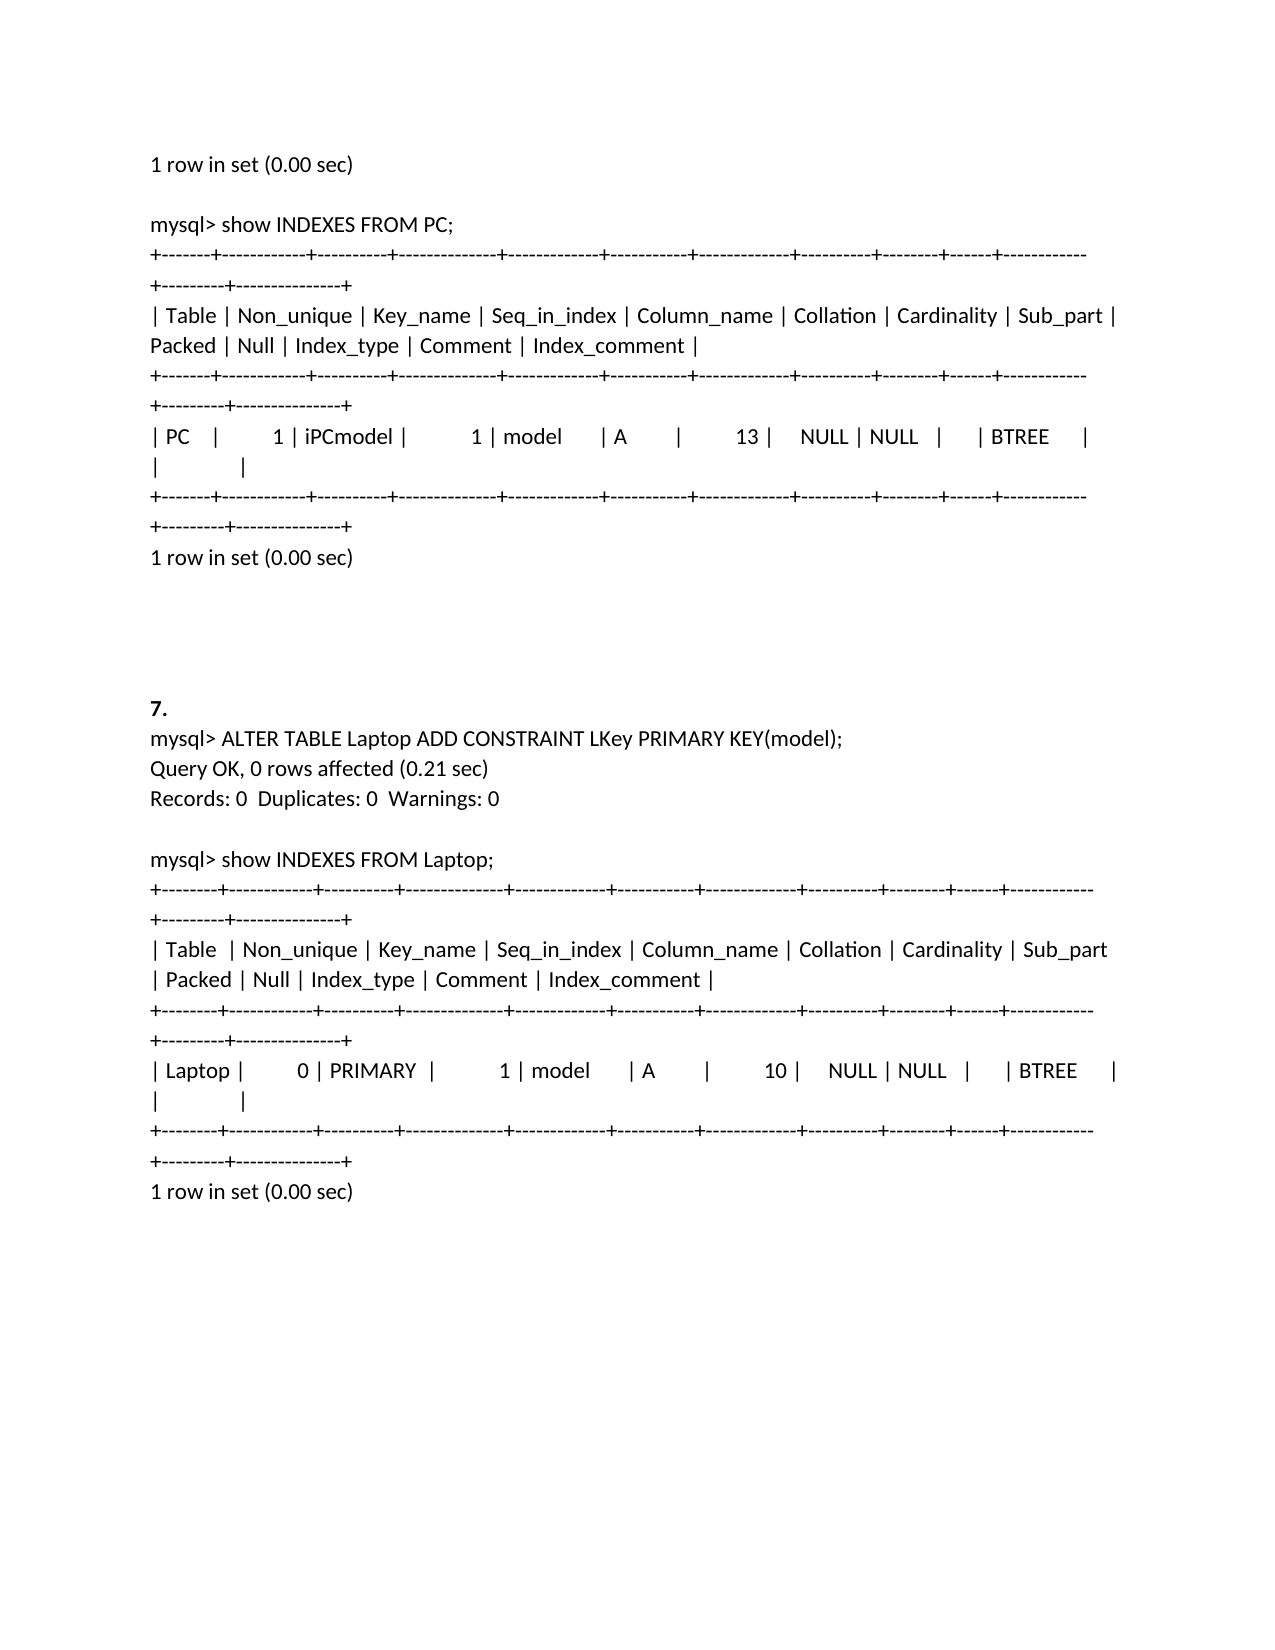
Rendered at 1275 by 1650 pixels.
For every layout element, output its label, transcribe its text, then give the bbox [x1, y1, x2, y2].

text Query OK, 0 rows affected (0.21 sec) [150, 754, 1125, 782]
text Records: 0 Duplicates: 0 Warnings: 0 [150, 784, 1125, 812]
text +--------+------------+----------+--------------+-------------+-----------+-------------+----------+--------+------+------------+---------+---------------+ [150, 1117, 1125, 1175]
text | Laptop | 0 | PRIMARY | 1 | model | A | 10 | NULL | NULL | | BTREE | | | [150, 1056, 1125, 1114]
text 1 row in set (0.00 sec) [150, 150, 1125, 178]
text | PC | 1 | iPCmodel | 1 | model | A | 13 | NULL | NULL | | BTREE | | | [150, 422, 1125, 480]
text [150, 241, 1125, 299]
text +--------+------------+----------+--------------+-------------+-----------+-------------+----------+--------+------+------------+---------+---------------+ [150, 996, 1125, 1054]
text 7. [150, 694, 1125, 722]
text mysql> ALTER TABLE Laptop ADD CONSTRAINT LKey PRIMARY KEY(model); [150, 724, 1125, 752]
text mysql> show INDEXES FROM PC; [150, 210, 1125, 238]
text 1 row in set (0.00 sec) [150, 543, 1125, 571]
text 1 row in set (0.00 sec) [150, 1177, 1125, 1205]
text +--------+------------+----------+--------------+-------------+-----------+-------------+----------+--------+------+------------+---------+---------------+ [150, 875, 1125, 933]
text mysql> show INDEXES FROM Laptop; [150, 845, 1125, 873]
